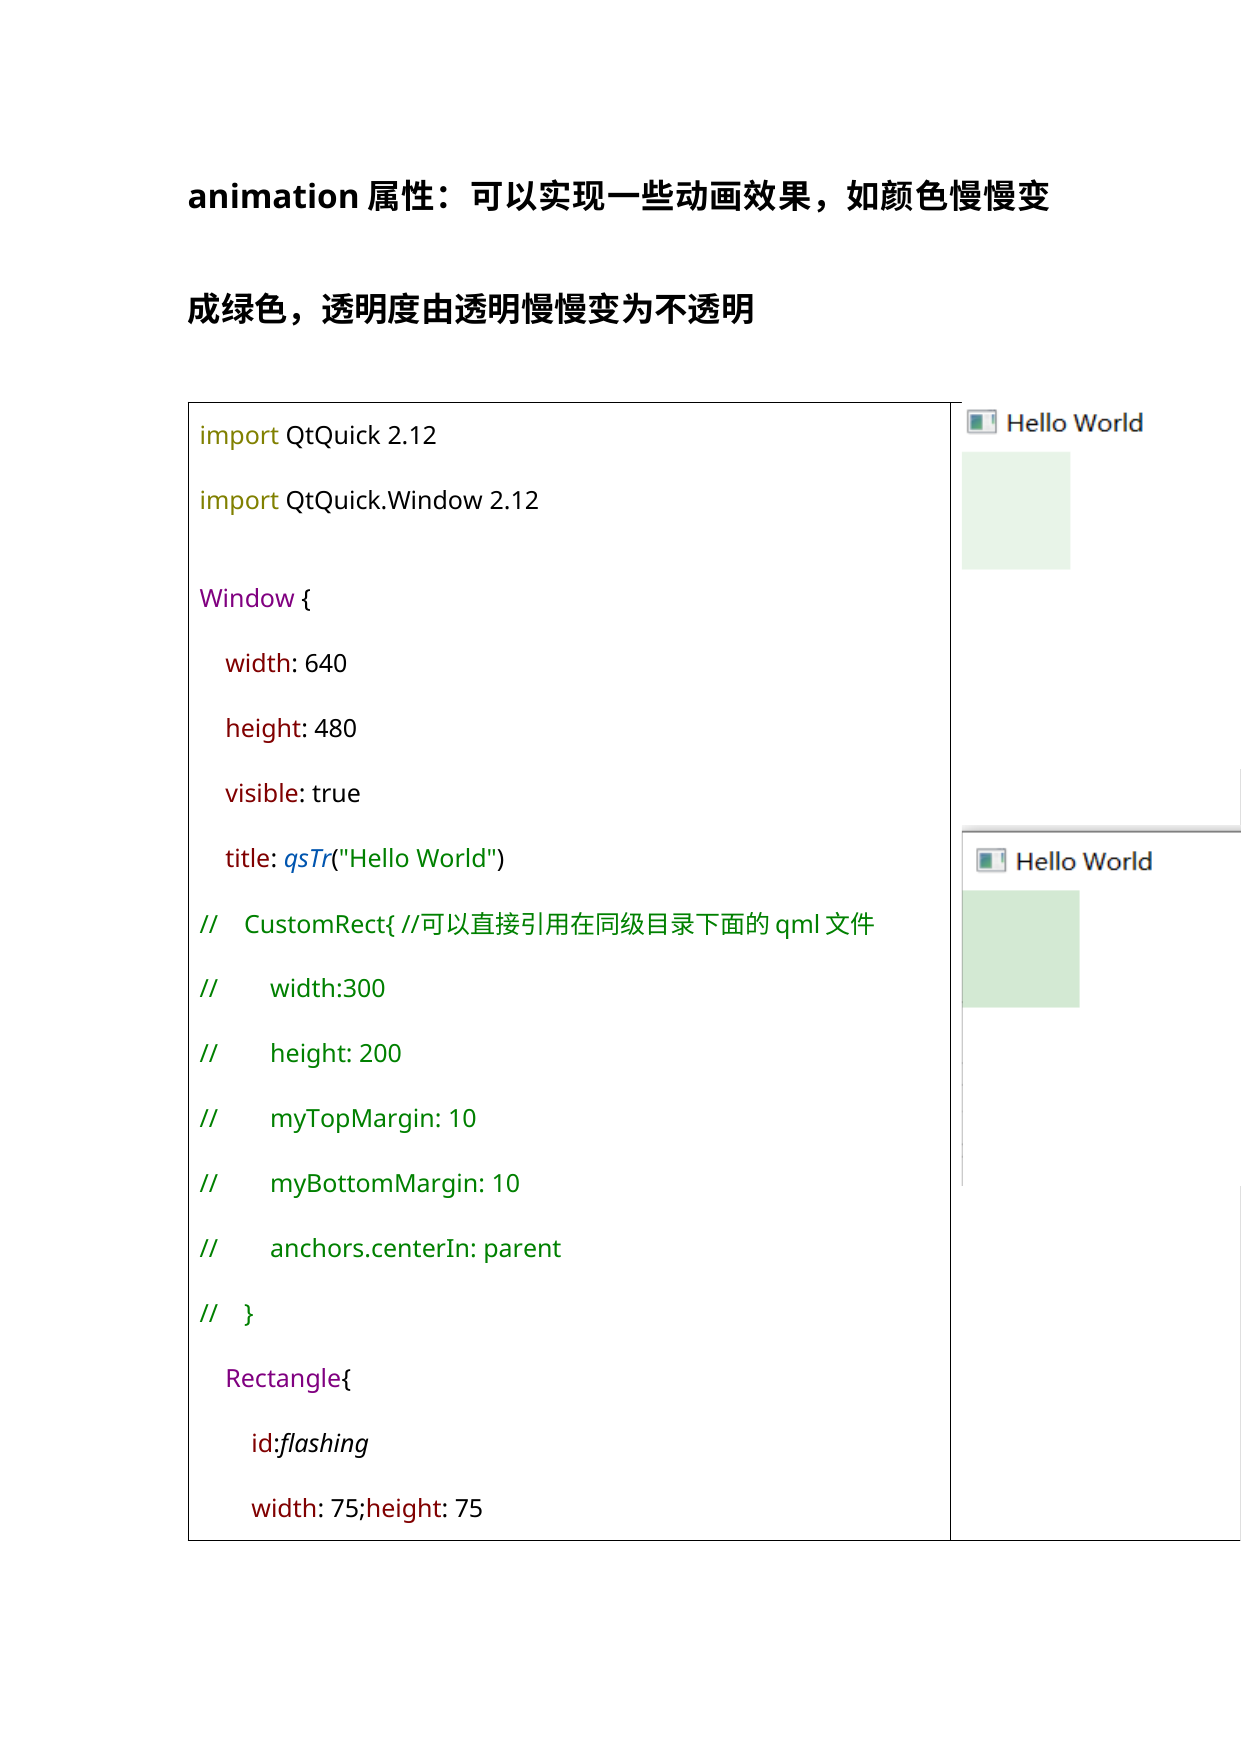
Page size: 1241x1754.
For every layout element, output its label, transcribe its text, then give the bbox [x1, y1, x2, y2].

subtitle animation属性：可以实现一些动画效果，如颜色慢慢变成绿色，透明度由透明慢慢变为不透明 [187, 162, 1053, 339]
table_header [189, 403, 950, 1540]
table_header [951, 403, 1240, 1540]
picture [961, 402, 1241, 769]
picture [961, 825, 1241, 1186]
